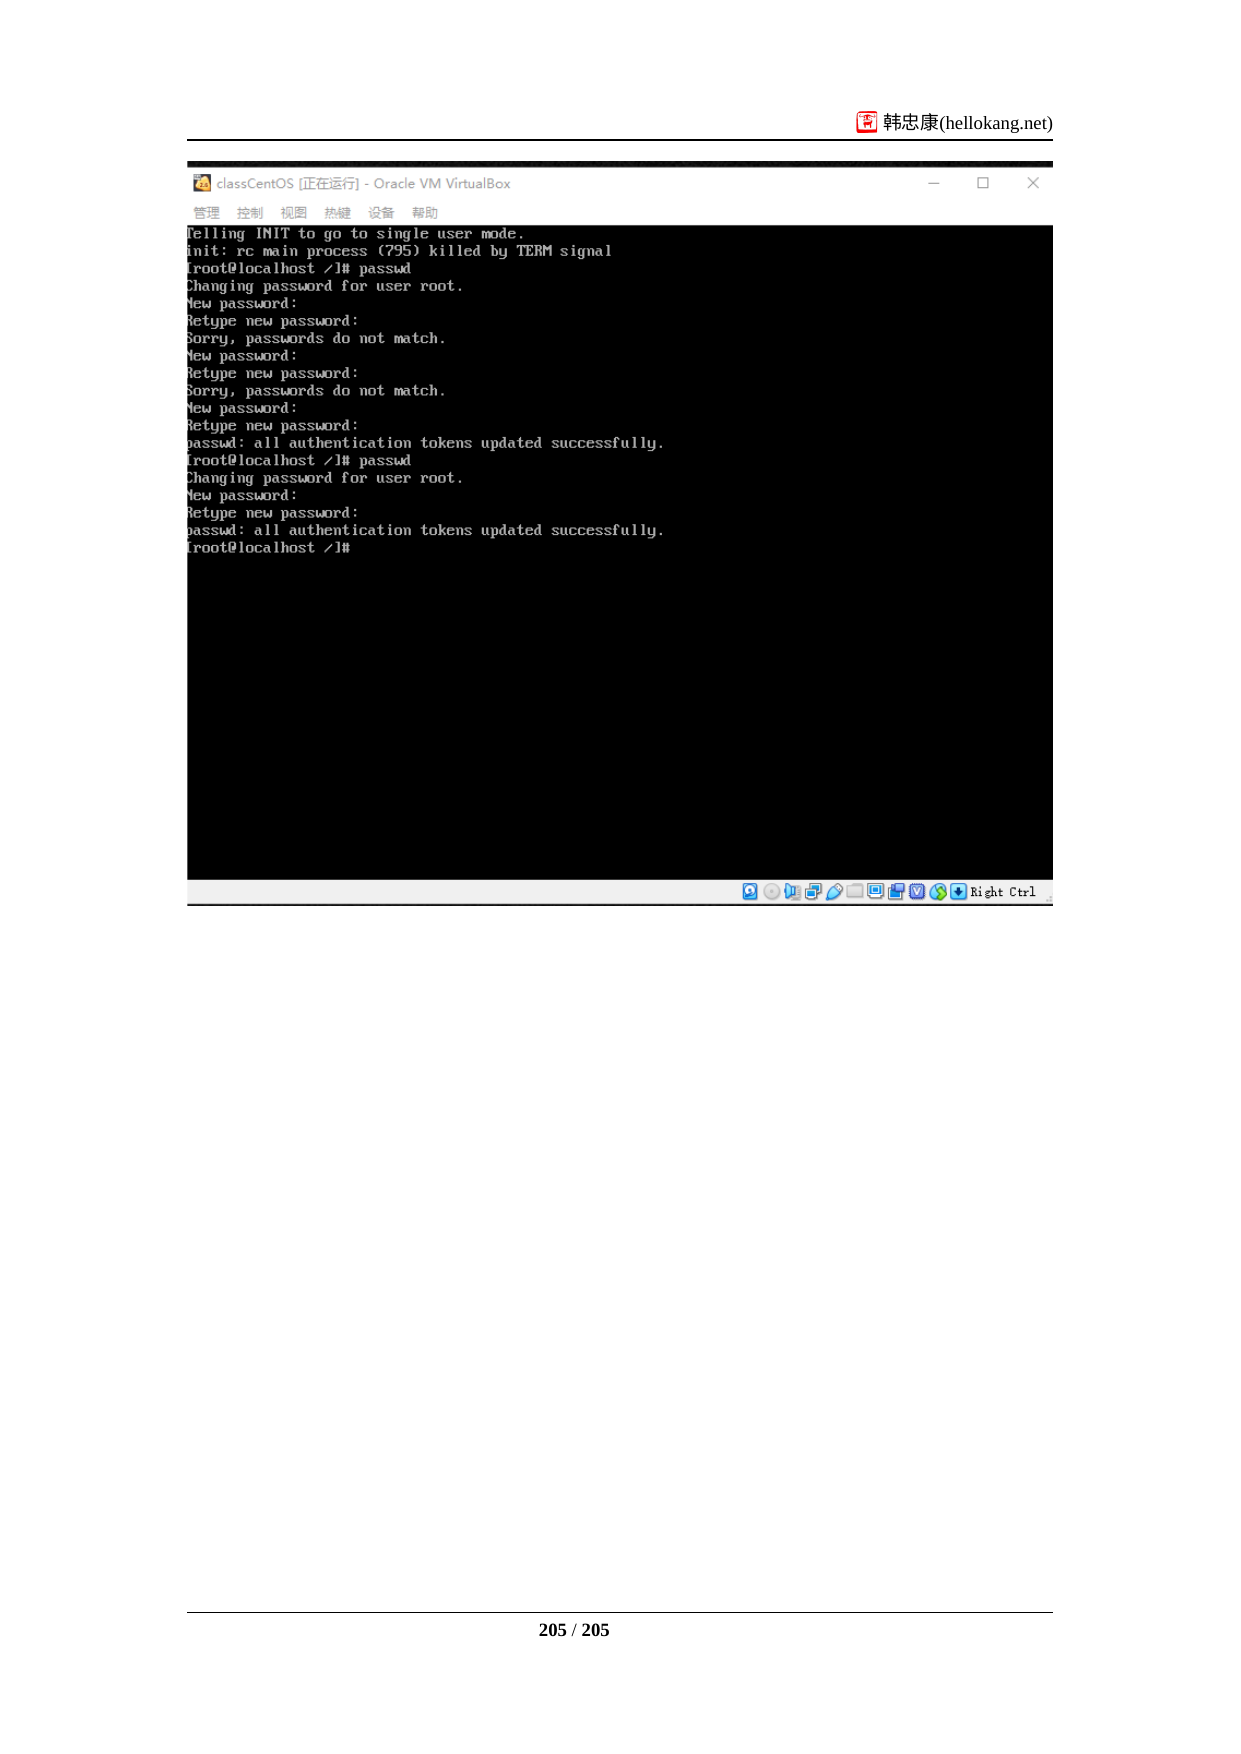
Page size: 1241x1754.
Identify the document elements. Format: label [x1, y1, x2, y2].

picture [187, 161, 1053, 906]
picture [856, 111, 878, 133]
